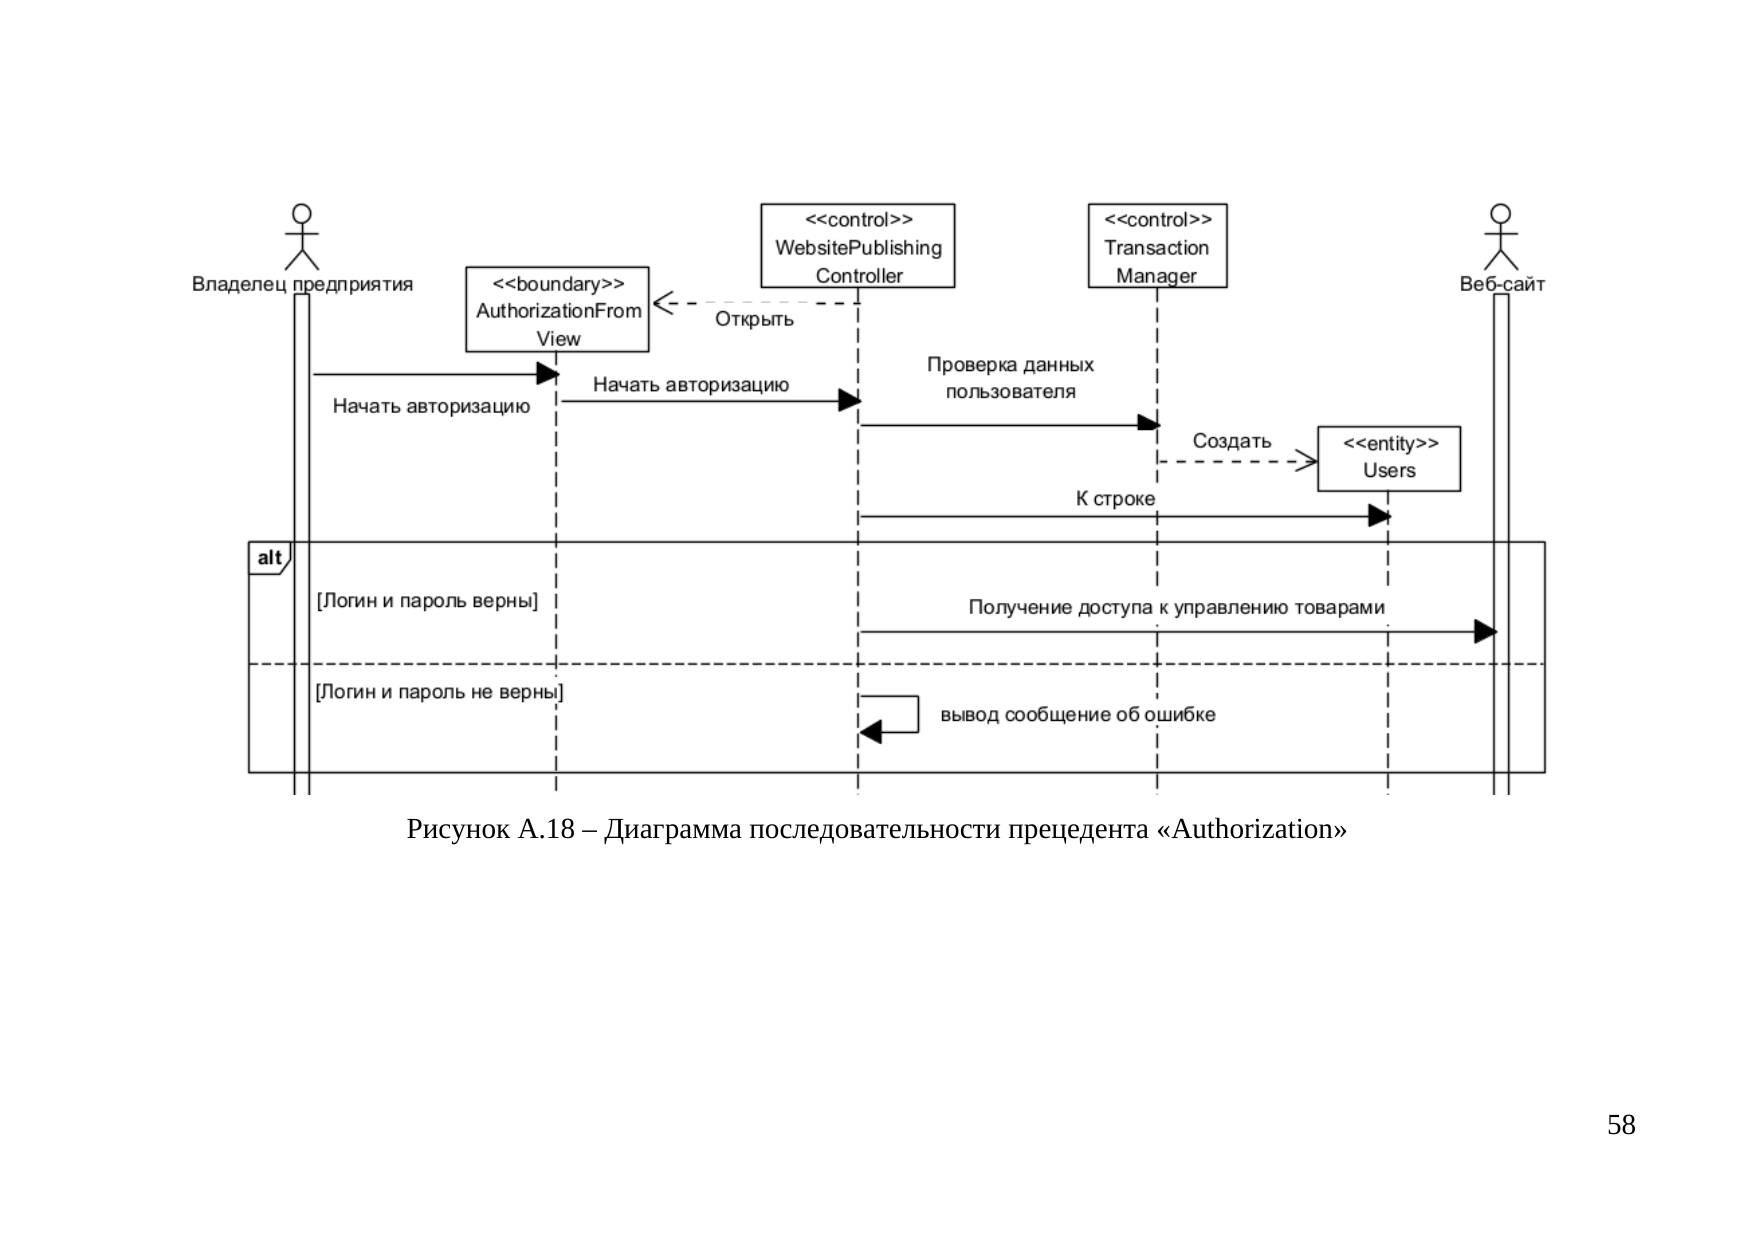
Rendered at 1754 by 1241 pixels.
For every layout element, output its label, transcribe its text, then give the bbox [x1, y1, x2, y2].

picture [180, 177, 1574, 795]
text Рисунок А.18 – Диаграмма последовательности прецедента «Authorization» [118, 811, 1636, 845]
